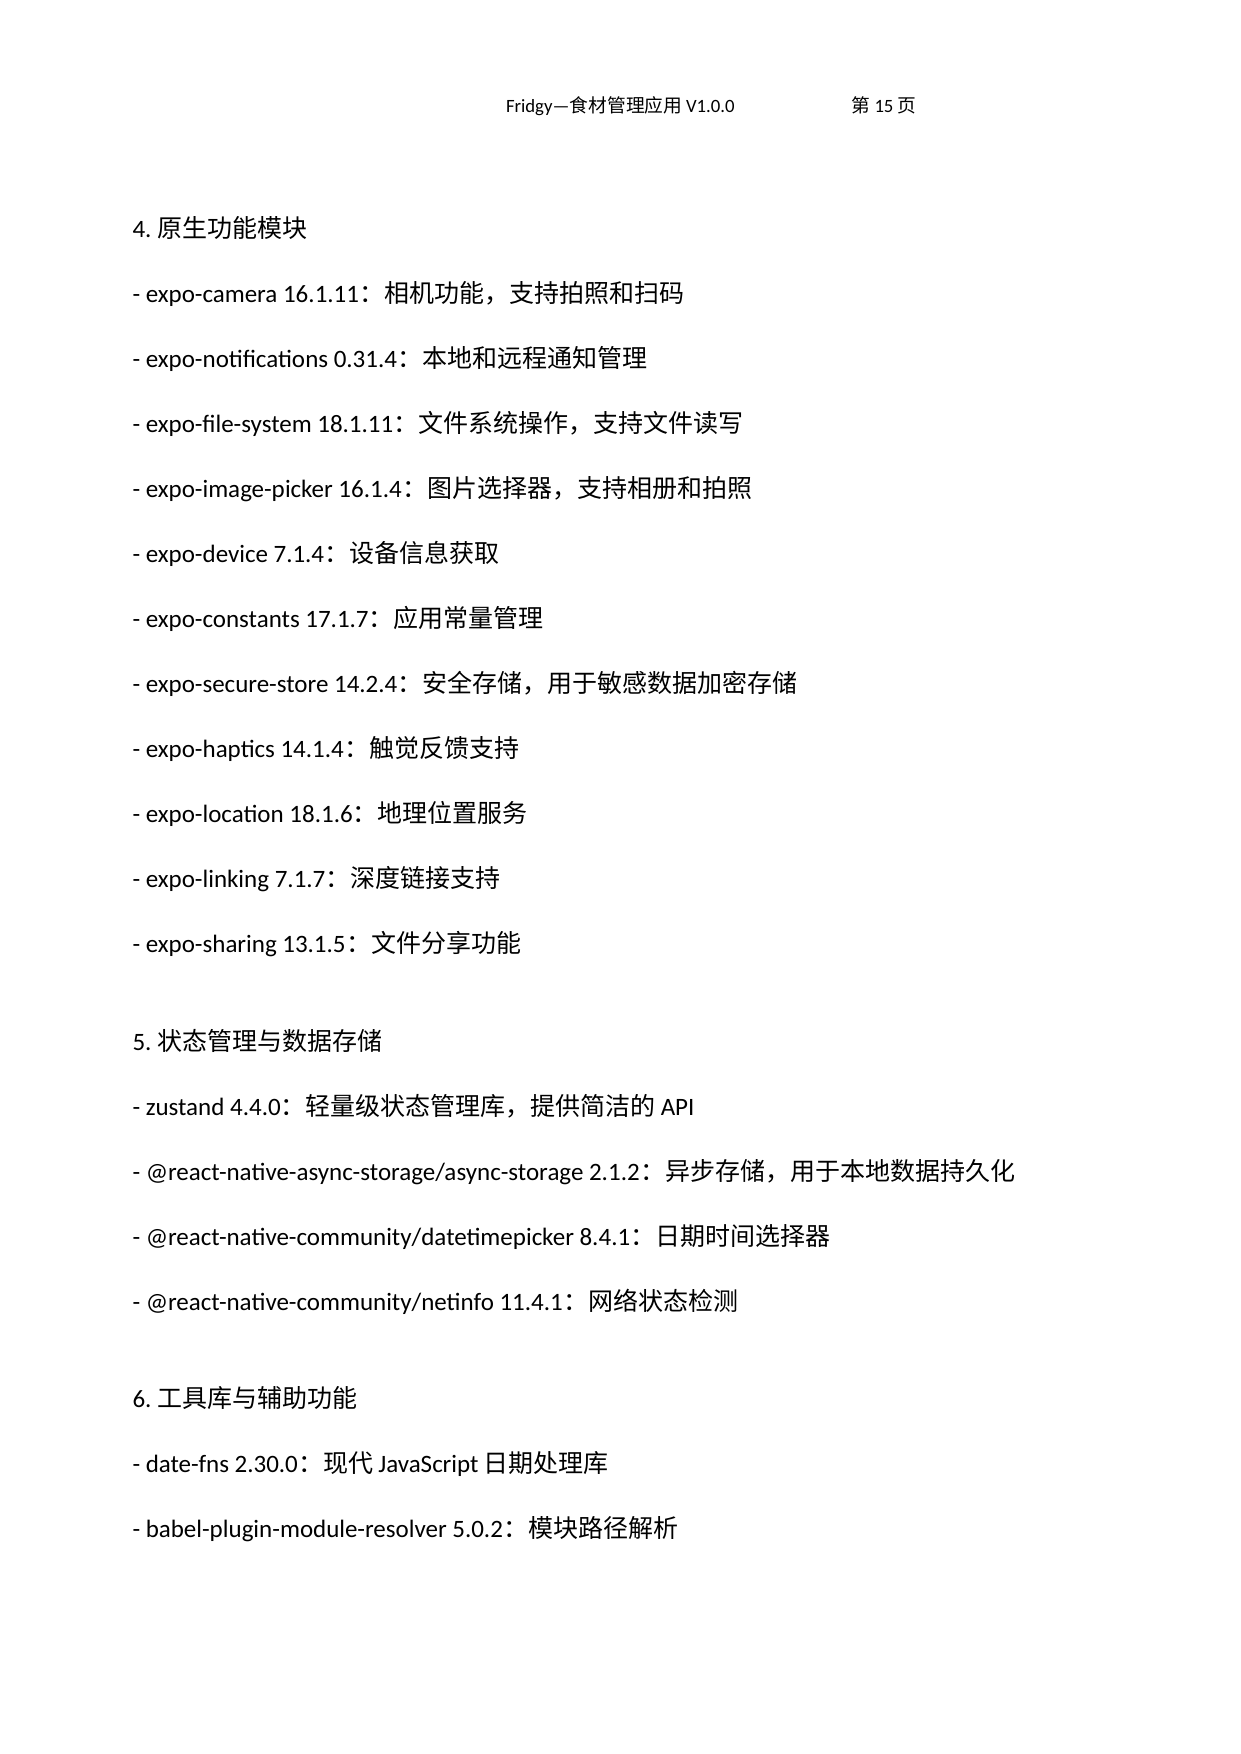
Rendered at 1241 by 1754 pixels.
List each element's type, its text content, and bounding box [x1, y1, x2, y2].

text - expo-device 7.1.4：设备信息获取 [88, 519, 1152, 584]
text - @react-native-async-storage/async-storage 2.1.2：异步存储，用于本地数据持久化 [88, 1137, 1152, 1202]
text - date-fns 2.30.0：现代JavaScript日期处理库 [88, 1429, 1152, 1494]
text - zustand 4.4.0：轻量级状态管理库，提供简洁的API [88, 1072, 1152, 1137]
text - expo-location 18.1.6：地理位置服务 [88, 779, 1152, 844]
text - babel-plugin-module-resolver 5.0.2：模块路径解析 [88, 1494, 1152, 1559]
text - expo-camera 16.1.11：相机功能，支持拍照和扫码 [88, 259, 1152, 324]
text 6. 工具库与辅助功能 [88, 1364, 1152, 1429]
text - expo-sharing 13.1.5：文件分享功能 [88, 909, 1152, 974]
text 4. 原生功能模块 [88, 194, 1152, 259]
text - @react-native-community/netinfo 11.4.1：网络状态检测 [88, 1267, 1152, 1332]
text - expo-notifications 0.31.4：本地和远程通知管理 [88, 324, 1152, 389]
text - @react-native-community/datetimepicker 8.4.1：日期时间选择器 [88, 1202, 1152, 1267]
text - expo-secure-store 14.2.4：安全存储，用于敏感数据加密存储 [88, 649, 1152, 714]
text 5. 状态管理与数据存储 [88, 1007, 1152, 1072]
text - expo-file-system 18.1.11：文件系统操作，支持文件读写 [88, 389, 1152, 454]
text - expo-linking 7.1.7：深度链接支持 [88, 844, 1152, 909]
text - expo-constants 17.1.7：应用常量管理 [88, 584, 1152, 649]
text - expo-image-picker 16.1.4：图片选择器，支持相册和拍照 [88, 454, 1152, 519]
text - expo-haptics 14.1.4：触觉反馈支持 [88, 714, 1152, 779]
